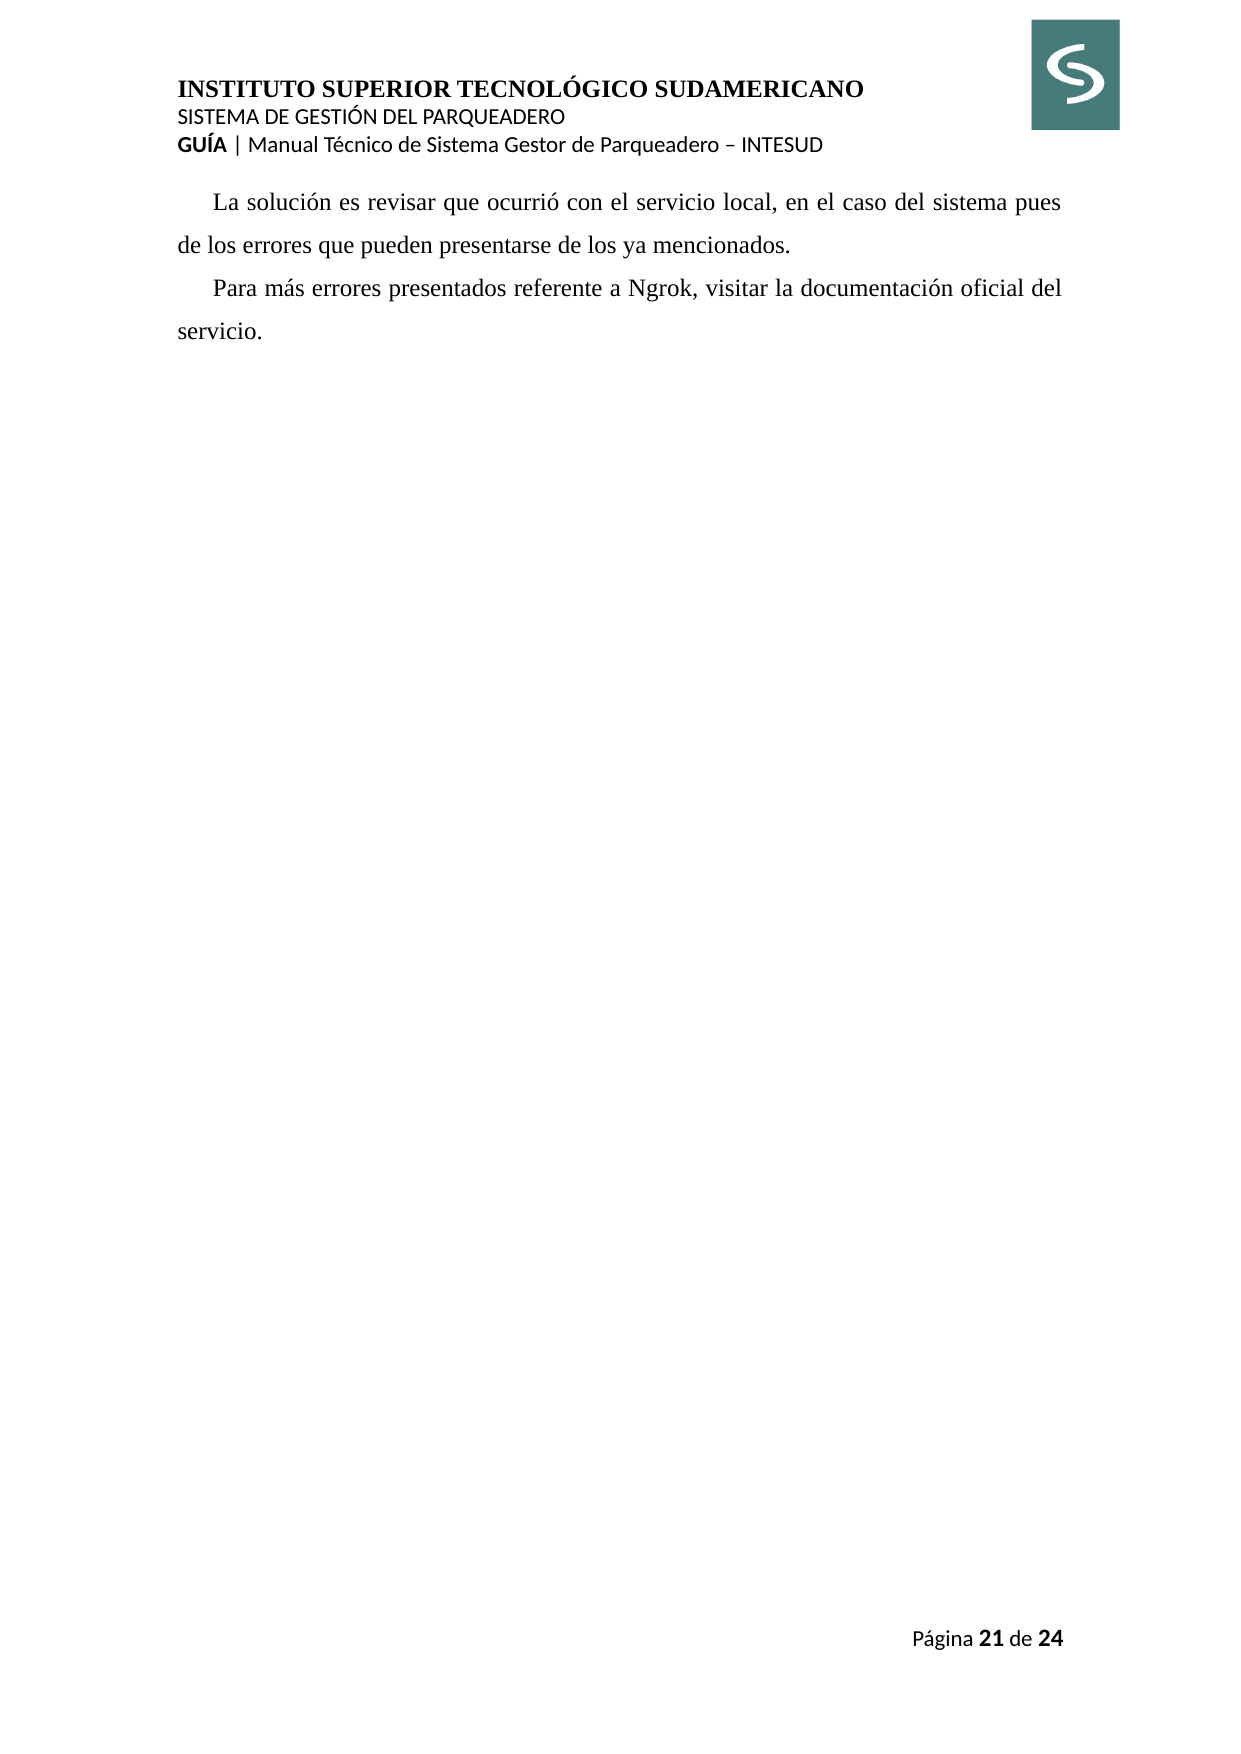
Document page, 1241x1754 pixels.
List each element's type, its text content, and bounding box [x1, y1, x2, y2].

text Para más errores presentados referente a Ngrok, visitar la documentación oficial del servicio. [177, 273, 1063, 345]
text La solución es revisar que ocurrió con el servicio local, en el caso del sistema pues de los errores que pueden presentarse de los ya mencionados. [177, 187, 1063, 258]
picture [1028, 18, 1123, 132]
